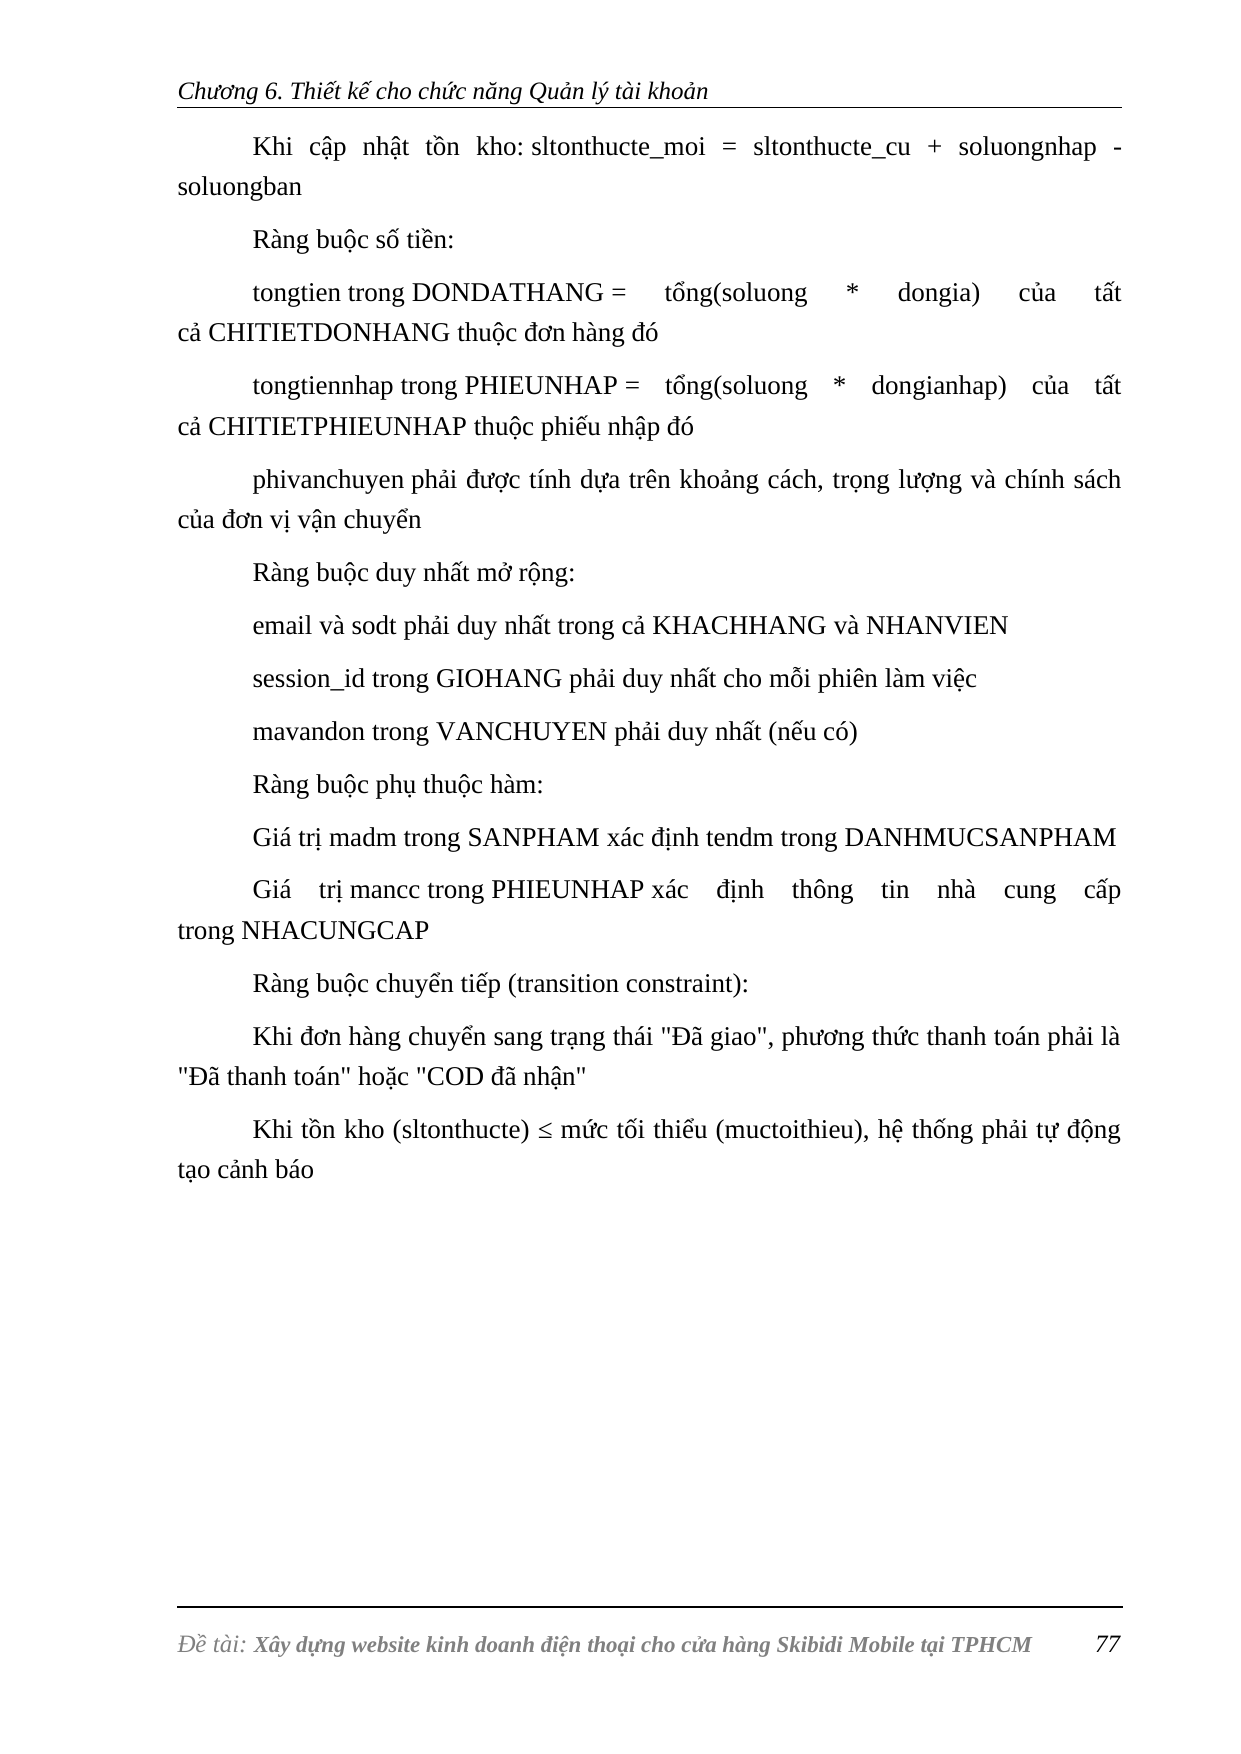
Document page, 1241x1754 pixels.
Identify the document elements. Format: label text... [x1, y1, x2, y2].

text phivanchuyen phải được tính dựa trên khoảng cách, trọng lượng và chính sách của đơn vị vận chuyển [177, 463, 1122, 534]
text tongtien trong DONDATHANG = tổng(soluong * dongia) của tất cả CHITIETDONHANG thuộc đơn hàng đó [177, 276, 1122, 348]
text Ràng buộc duy nhất mở rộng: [177, 556, 1122, 587]
text session_id trong GIOHANG phải duy nhất cho mỗi phiên làm việc [177, 662, 1122, 693]
text mavandon trong VANCHUYEN phải duy nhất (nếu có) [177, 715, 1122, 746]
text Giá trị madm trong SANPHAM xác định tendm trong DANHMUCSANPHAM [177, 821, 1122, 852]
text Khi cập nhật tồn kho: sltonthucte_moi = sltonthucte_cu + soluongnhap - soluongban [177, 130, 1122, 201]
text Ràng buộc chuyển tiếp (transition constraint): [177, 967, 1122, 998]
text Ràng buộc phụ thuộc hàm: [177, 768, 1122, 799]
text Khi tồn kho (sltonthucte) ≤ mức tối thiểu (muctoithieu), hệ thống phải tự động tạo cảnh báo [177, 1113, 1122, 1185]
text Khi đơn hàng chuyển sang trạng thái "Đã giao", phương thức thanh toán phải là "Đã thanh toán" hoặc "COD đã nhận" [177, 1020, 1122, 1091]
text email và sodt phải duy nhất trong cả KHACHHANG và NHANVIEN [177, 609, 1122, 640]
text Ràng buộc số tiền: [177, 223, 1122, 254]
text Giá trị mancc trong PHIEUNHAP xác định thông tin nhà cung cấp trong NHACUNGCAP [177, 874, 1122, 945]
text tongtiennhap trong PHIEUNHAP = tổng(soluong * dongianhap) của tất cả CHITIETPHIEUNHAP thuộc phiếu nhập đó [177, 369, 1122, 441]
